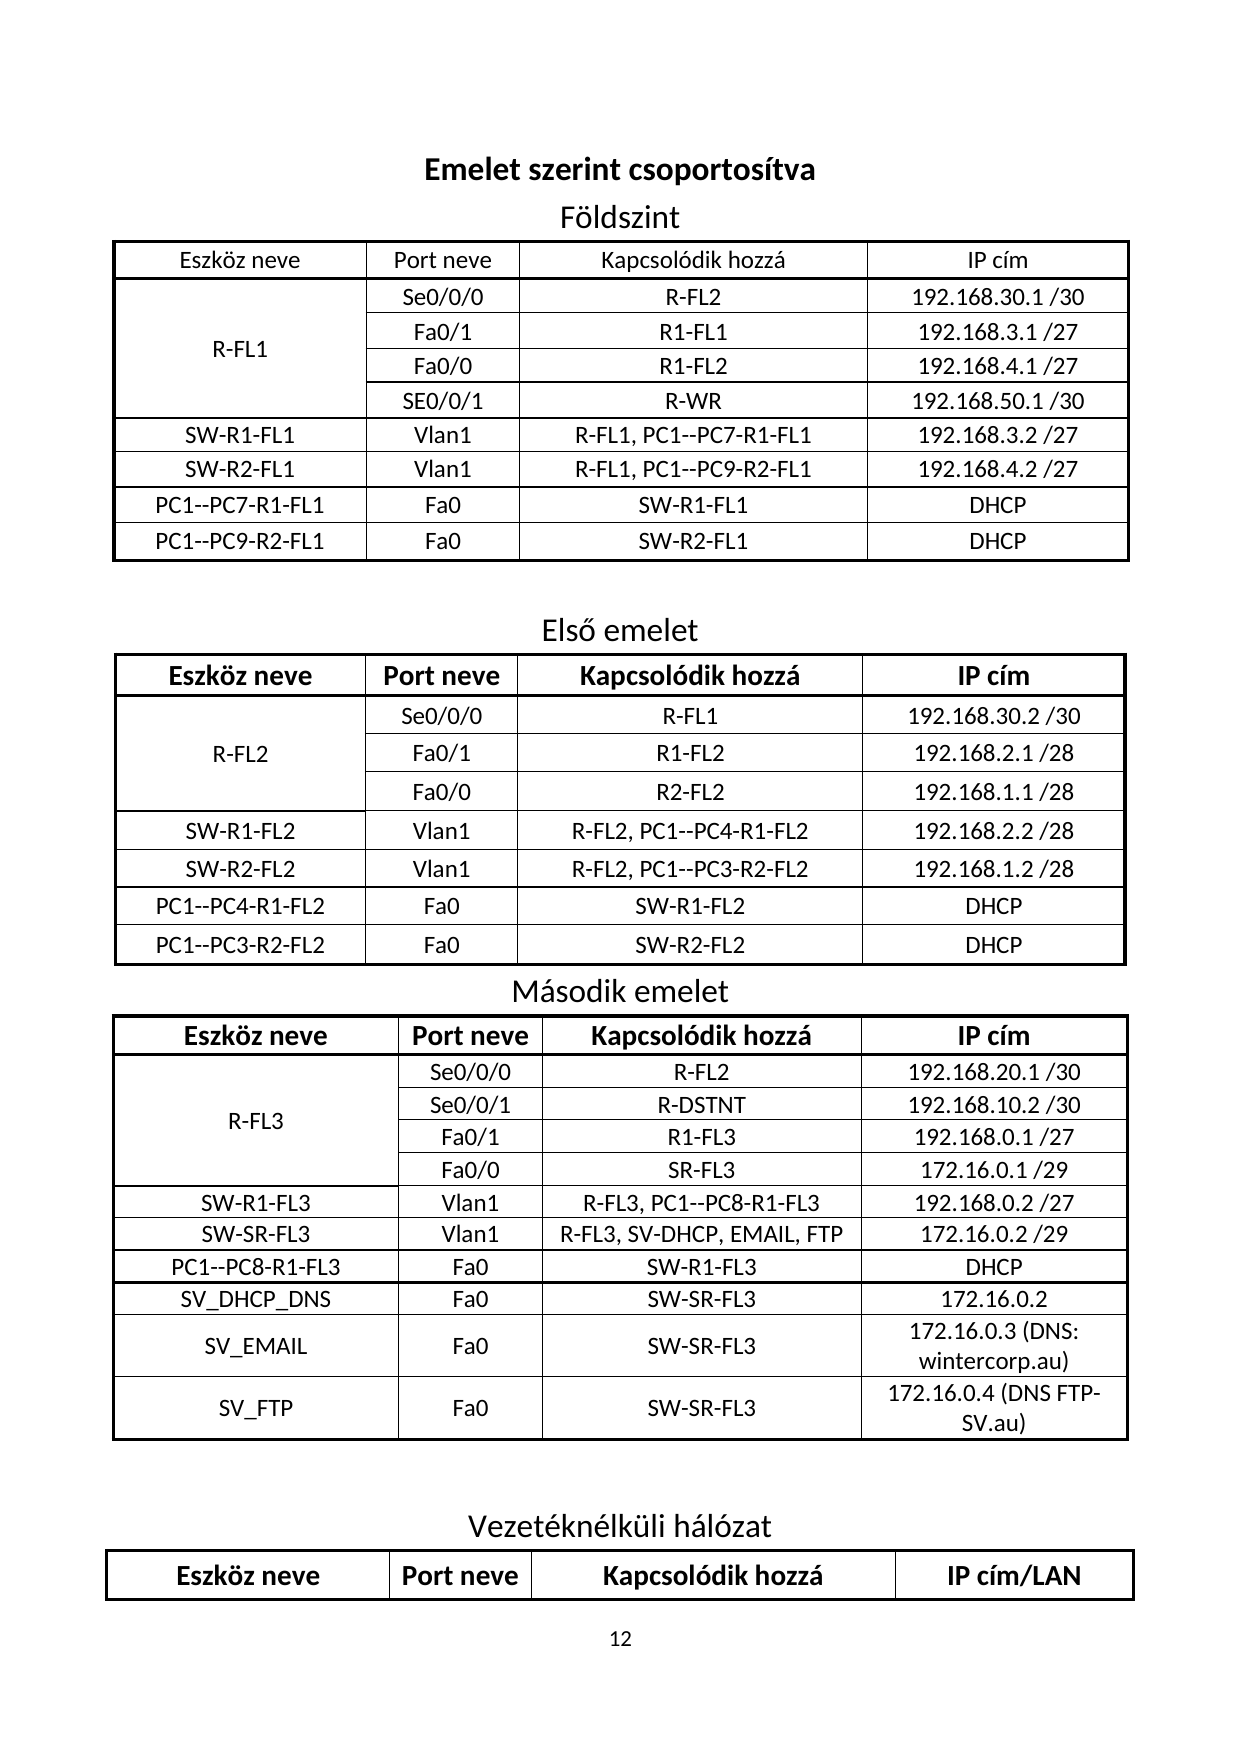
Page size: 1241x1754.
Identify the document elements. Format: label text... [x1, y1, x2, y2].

table_cell SW-SR-FL3 [115, 1218, 398, 1249]
table_cell Fa0/1 [366, 734, 517, 771]
table_cell Se0/0/0 [366, 697, 517, 733]
table_cell R-FL1, PC1--PC9-R2-FL1 [520, 452, 867, 486]
table_cell R-DSTNT [543, 1088, 861, 1119]
table_cell SW-R1-FL2 [518, 888, 862, 924]
subtitle Vezetéknélküli hálózat [148, 1505, 1093, 1545]
table_cell DHCP [868, 523, 1127, 559]
table_cell 192.168.4.2 /27 [868, 452, 1127, 486]
table_cell PC1--PC9-R2-FL1 [116, 523, 366, 559]
table_header Port neve [367, 243, 519, 277]
table_cell R-FL2 [520, 280, 867, 312]
table_cell Fa0 [399, 1251, 542, 1281]
table_cell 192.168.3.2 /27 [868, 419, 1127, 451]
table_cell Fa0 [366, 888, 517, 924]
table_cell R-WR [520, 383, 867, 417]
table_cell Fa0 [366, 925, 517, 963]
table_cell SR-FL3 [543, 1153, 861, 1184]
table_cell 192.168.2.1 /28 [863, 734, 1123, 771]
table_header Kapcsolódik hozzá [520, 243, 867, 277]
table_cell SW-R2-FL1 [520, 523, 867, 559]
table_cell R-FL1 [518, 697, 862, 733]
table_cell 192.168.30.2 /30 [863, 697, 1123, 733]
subtitle Első emelet [148, 609, 1093, 649]
table_cell SW-SR-FL3 [543, 1284, 861, 1314]
table_header IP cím/LAN [896, 1552, 1132, 1598]
table_header IP cím [868, 243, 1127, 277]
table_cell 172.16.0.2 /29 [862, 1218, 1126, 1249]
table_cell Fa0 [399, 1377, 542, 1438]
table_header Kapcsolódik hozzá [543, 1018, 861, 1053]
table_cell Fa0 [367, 488, 519, 522]
table_cell Vlan1 [399, 1186, 542, 1217]
table_cell PC1--PC7-R1-FL1 [116, 488, 366, 522]
table_cell R1-FL2 [518, 734, 862, 771]
table_header Port neve [390, 1552, 531, 1598]
table_cell R-FL1 [116, 280, 366, 417]
table_cell Se0/0/0 [399, 1056, 542, 1087]
table_cell Se0/0/0 [367, 280, 519, 312]
table_cell SW-R1-FL1 [520, 488, 867, 522]
table_cell SW-R1-FL3 [543, 1251, 861, 1281]
table_cell SV_EMAIL [115, 1315, 398, 1376]
table_cell SV_DHCP_DNS [115, 1284, 398, 1314]
table_cell SW-R2-FL2 [117, 850, 365, 886]
table_cell SW-R1-FL3 [115, 1187, 398, 1217]
table_cell 192.168.2.2 /28 [863, 811, 1123, 849]
table_cell Fa0/0 [399, 1153, 542, 1184]
table_cell PC1--PC4-R1-FL2 [117, 888, 365, 924]
table_cell SW-R1-FL2 [117, 812, 365, 849]
table_cell 192.168.10.2 /30 [862, 1088, 1126, 1119]
table_cell R2-FL2 [518, 772, 862, 810]
table_cell R-FL3 [115, 1056, 398, 1184]
table_cell Fa0 [367, 523, 519, 559]
table_cell Vlan1 [367, 452, 519, 486]
table_cell R-FL2, PC1--PC4-R1-FL2 [518, 811, 862, 849]
table_cell Fa0/0 [367, 349, 519, 381]
table_cell SV_FTP [115, 1377, 398, 1438]
table_cell 172.16.0.1 /29 [862, 1153, 1126, 1184]
table_cell DHCP [863, 888, 1123, 924]
table_cell Se0/0/1 [399, 1088, 542, 1119]
table_cell SW-SR-FL3 [543, 1315, 861, 1376]
table_cell Fa0/1 [367, 313, 519, 348]
table_cell R-FL1, PC1--PC7-R1-FL1 [520, 419, 867, 451]
subtitle Második emelet [148, 970, 1093, 1011]
table_cell SW-R2-FL1 [116, 452, 366, 486]
table_cell DHCP [862, 1251, 1126, 1281]
table_cell 192.168.1.1 /28 [863, 772, 1123, 810]
subtitle Emelet szerint csoportosítva [148, 148, 1093, 188]
table_cell R-FL2 [117, 697, 365, 810]
table_cell R-FL3, SV-DHCP, EMAIL, FTP [543, 1218, 861, 1249]
table_cell 172.16.0.4 (DNS FTP-SV.au) [862, 1377, 1126, 1438]
table_cell 172.16.0.3 (DNS: wintercorp.au) [862, 1315, 1126, 1376]
table_header Port neve [399, 1018, 542, 1053]
table_cell R-FL2 [543, 1056, 861, 1087]
table_header Eszköz neve [117, 656, 365, 694]
table_cell PC1--PC3-R2-FL2 [117, 925, 365, 963]
table_cell PC1--PC8-R1-FL3 [115, 1251, 398, 1281]
table_header Eszköz neve [115, 1018, 398, 1053]
table_cell Vlan1 [399, 1218, 542, 1249]
table_cell Fa0 [399, 1315, 542, 1376]
table_cell 192.168.1.2 /28 [863, 850, 1123, 886]
table_cell Fa0/1 [399, 1120, 542, 1152]
table_cell Fa0/0 [366, 772, 517, 810]
table_cell DHCP [868, 488, 1127, 522]
table_header Eszköz neve [116, 243, 366, 277]
table_cell 172.16.0.2 [862, 1284, 1126, 1314]
table_cell 192.168.4.1 /27 [868, 349, 1127, 381]
table_cell 192.168.0.1 /27 [862, 1120, 1126, 1152]
table_cell SW-R2-FL2 [518, 925, 862, 963]
table_cell SE0/0/1 [367, 383, 519, 417]
table_cell R1-FL1 [520, 313, 867, 348]
subtitle Földszint [148, 196, 1093, 236]
table_header Kapcsolódik hozzá [532, 1552, 895, 1598]
table_cell 192.168.0.2 /27 [862, 1186, 1126, 1217]
table_cell 192.168.3.1 /27 [868, 313, 1127, 348]
table_cell R-FL3, PC1--PC8-R1-FL3 [543, 1186, 861, 1217]
table_cell Fa0 [399, 1284, 542, 1314]
table_cell SW-SR-FL3 [543, 1377, 861, 1438]
table_cell R1-FL2 [520, 349, 867, 381]
table_cell Vlan1 [366, 811, 517, 849]
table_header Eszköz neve [108, 1552, 389, 1598]
table_header Kapcsolódik hozzá [518, 656, 862, 694]
table_cell Vlan1 [367, 419, 519, 451]
table_cell DHCP [863, 925, 1123, 963]
table_cell Vlan1 [366, 850, 517, 886]
table_header Port neve [366, 656, 517, 694]
table_cell R1-FL3 [543, 1120, 861, 1152]
table_cell R-FL2, PC1--PC3-R2-FL2 [518, 850, 862, 886]
table_cell 192.168.30.1 /30 [868, 280, 1127, 312]
table_header IP cím [863, 656, 1123, 694]
table_cell SW-R1-FL1 [116, 419, 366, 451]
table_cell 192.168.20.1 /30 [862, 1056, 1126, 1087]
table_cell 192.168.50.1 /30 [868, 383, 1127, 417]
table_header IP cím [862, 1018, 1126, 1053]
